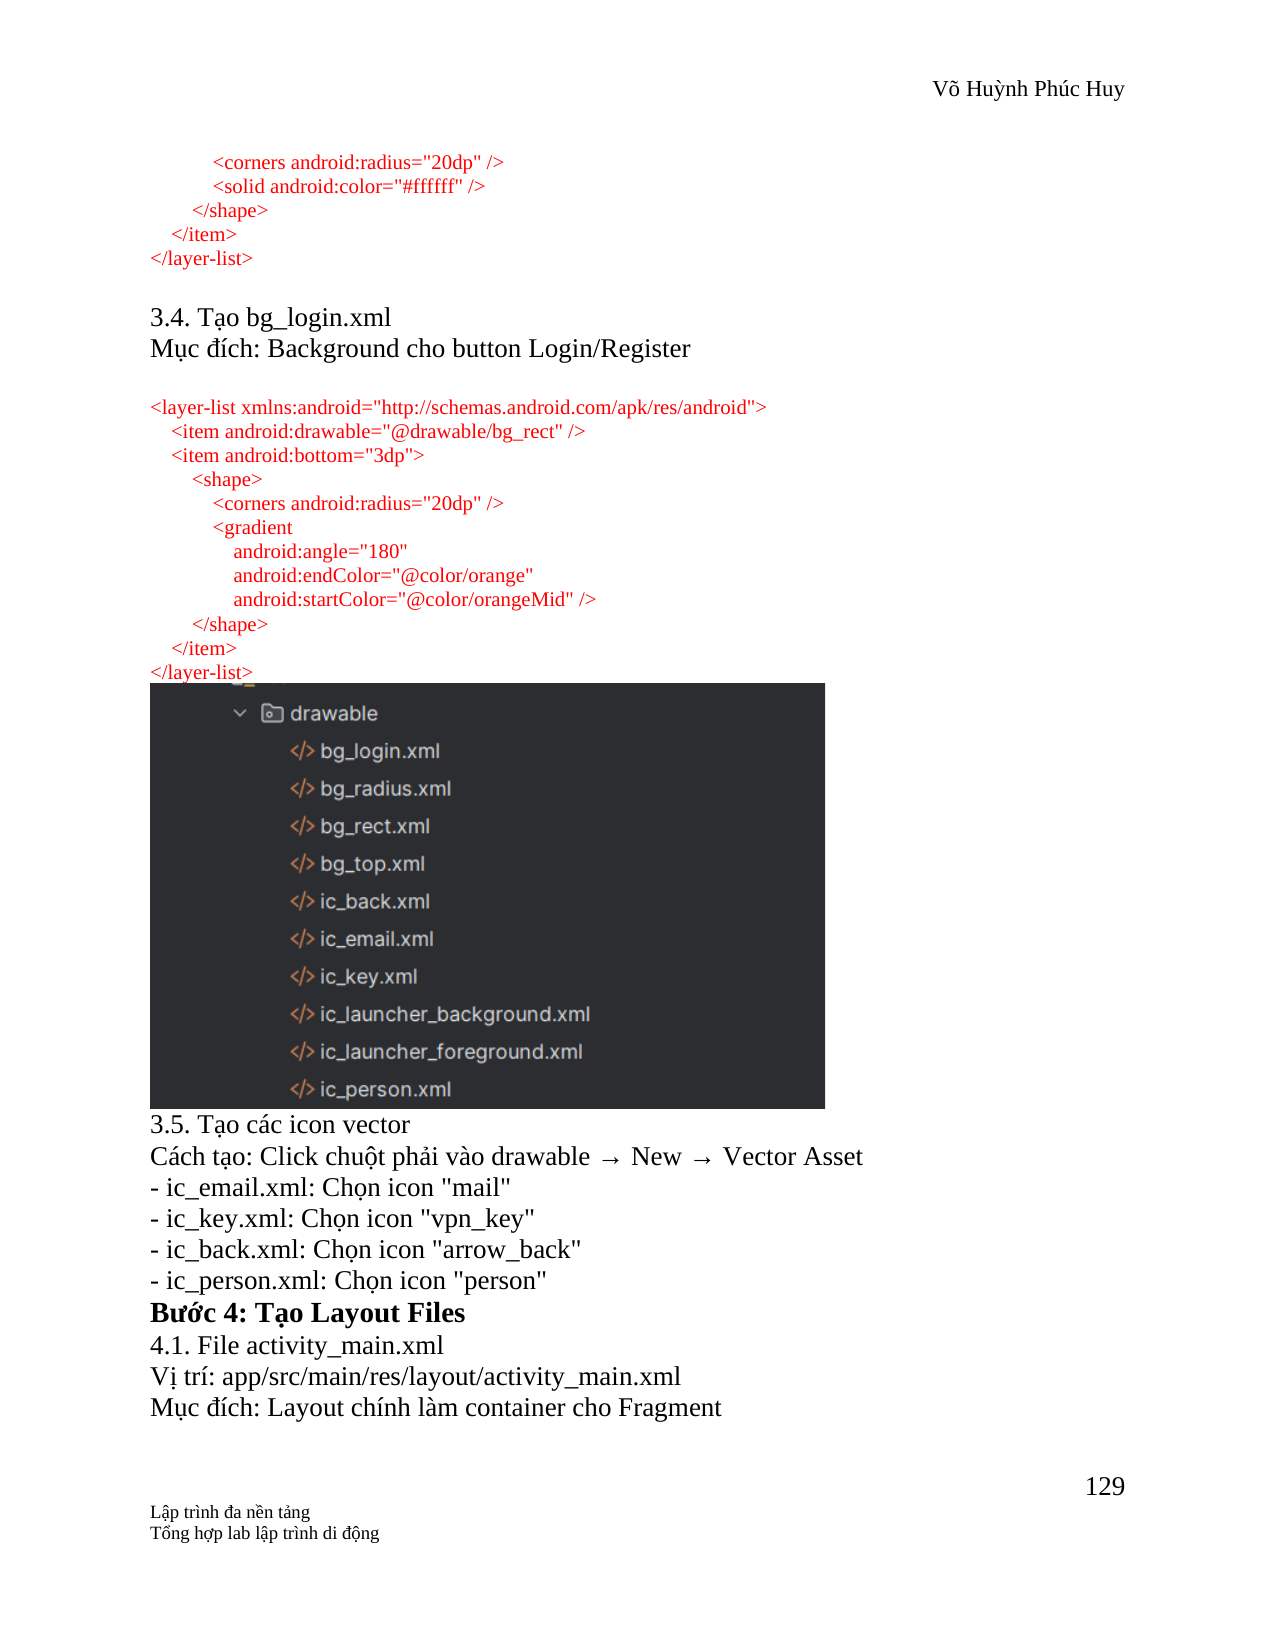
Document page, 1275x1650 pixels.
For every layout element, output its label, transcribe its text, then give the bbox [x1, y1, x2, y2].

text Bước 4: Tạo Layout Files [150, 1296, 1125, 1329]
text - ic_person.xml: Chọn icon "person" [150, 1264, 1125, 1296]
text 3.4. Tạo bg_login.xml [150, 301, 1125, 333]
text 3.5. Tạo các icon vector [150, 1109, 1125, 1140]
text Mục đích: Background cho button Login/Register [150, 333, 1125, 364]
text Vị trí: app/src/main/res/layout/activity_main.xml [150, 1360, 1125, 1391]
text <layer-list xmlns:android="http://schemas.android.com/apk/res/android"> <item android:drawable="@drawable/bg_rect" /> <item android:bottom="3dp"> <shape> <corners android:radius="20dp" /> <gradient android:angle="180" android:endColor="@color/orange" android:startColor="@color/orangeMid" /> </shape> </item> </layer-list> [150, 395, 1125, 684]
text - ic_email.xml: Chọn icon "mail" [150, 1171, 1125, 1202]
text - ic_key.xml: Chọn icon "vpn_key" [150, 1202, 1125, 1233]
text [150, 150, 1125, 270]
text 4.1. File activity_main.xml [150, 1329, 1125, 1360]
picture [150, 683, 826, 1109]
text Mục đích: Layout chính làm container cho Fragment [150, 1391, 1125, 1422]
text Cách tạo: Click chuột phải vào drawable → New → Vector Asset [150, 1140, 1125, 1171]
text - ic_back.xml: Chọn icon "arrow_back" [150, 1233, 1125, 1264]
